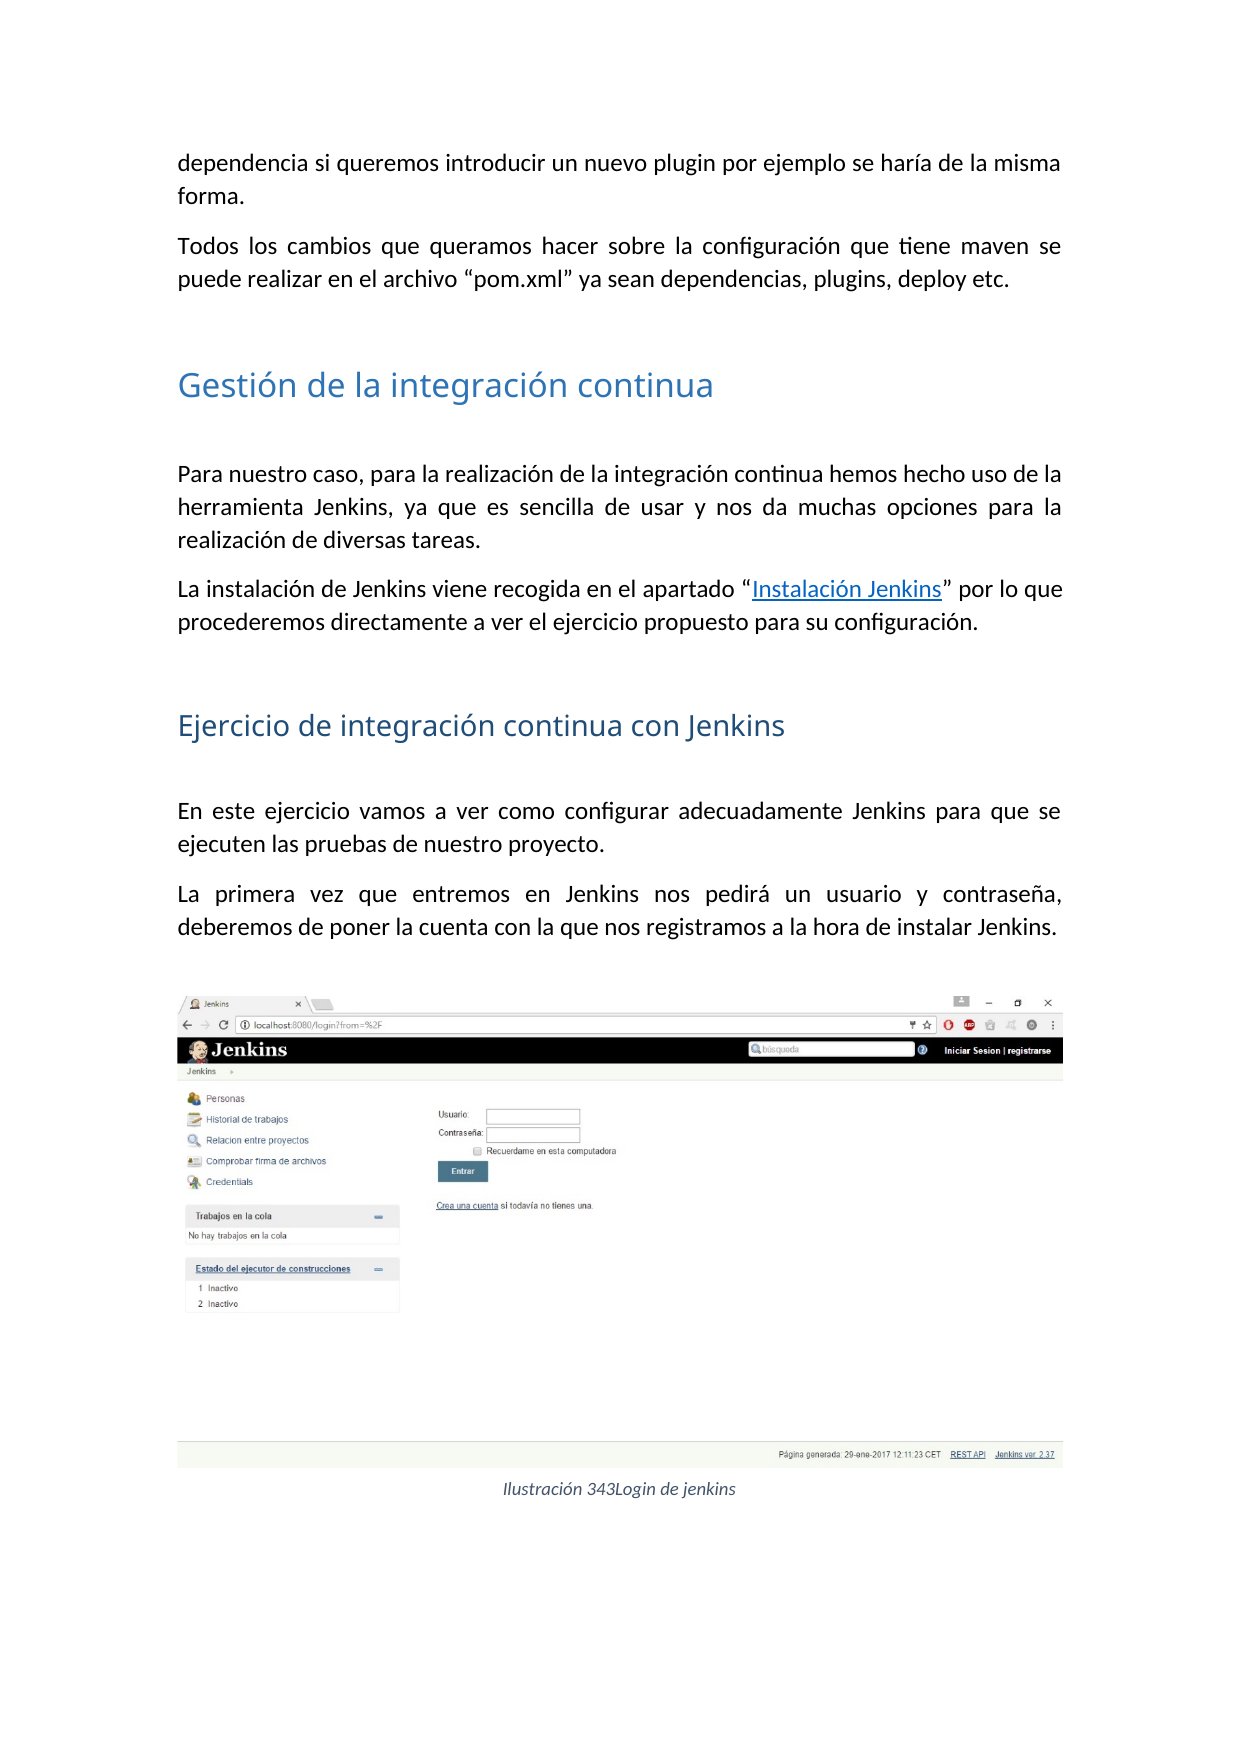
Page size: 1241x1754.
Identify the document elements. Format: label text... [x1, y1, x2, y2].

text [177, 148, 1063, 211]
picture [177, 996, 1063, 1468]
text Para nuestro caso, para la realización de la integración continua hemos hecho uso de la herramienta Jenkins, ya que es sencilla de usar y nos da muchas opciones para la realización de diversas tareas. [177, 458, 1063, 554]
subtitle Ejercicio de integración continua con Jenkins [177, 706, 1063, 745]
text En este ejercicio vamos a ver como configurar adecuadamente Jenkins para que se ejecuten las pruebas de nuestro proyecto. [177, 795, 1063, 859]
subtitle Gestión de la integración continua [177, 362, 1063, 408]
text La primera vez que entremos en Jenkins nos pedirá un usuario y contraseña, deberemos de poner la cuenta con la que nos registramos a la hora de instalar Jenkins. [177, 878, 1063, 941]
text Todos los cambios que queramos hacer sobre la configuración que tiene maven se puede realizar en el archivo “pom.xml” ya sean dependencias, plugins, deploy etc. [177, 230, 1063, 293]
text La instalación de Jenkins viene recogida en el apartado “Instalación Jenkins” por lo que procederemos directamente a ver el ejercicio propuesto para su configuración. [177, 573, 1063, 637]
